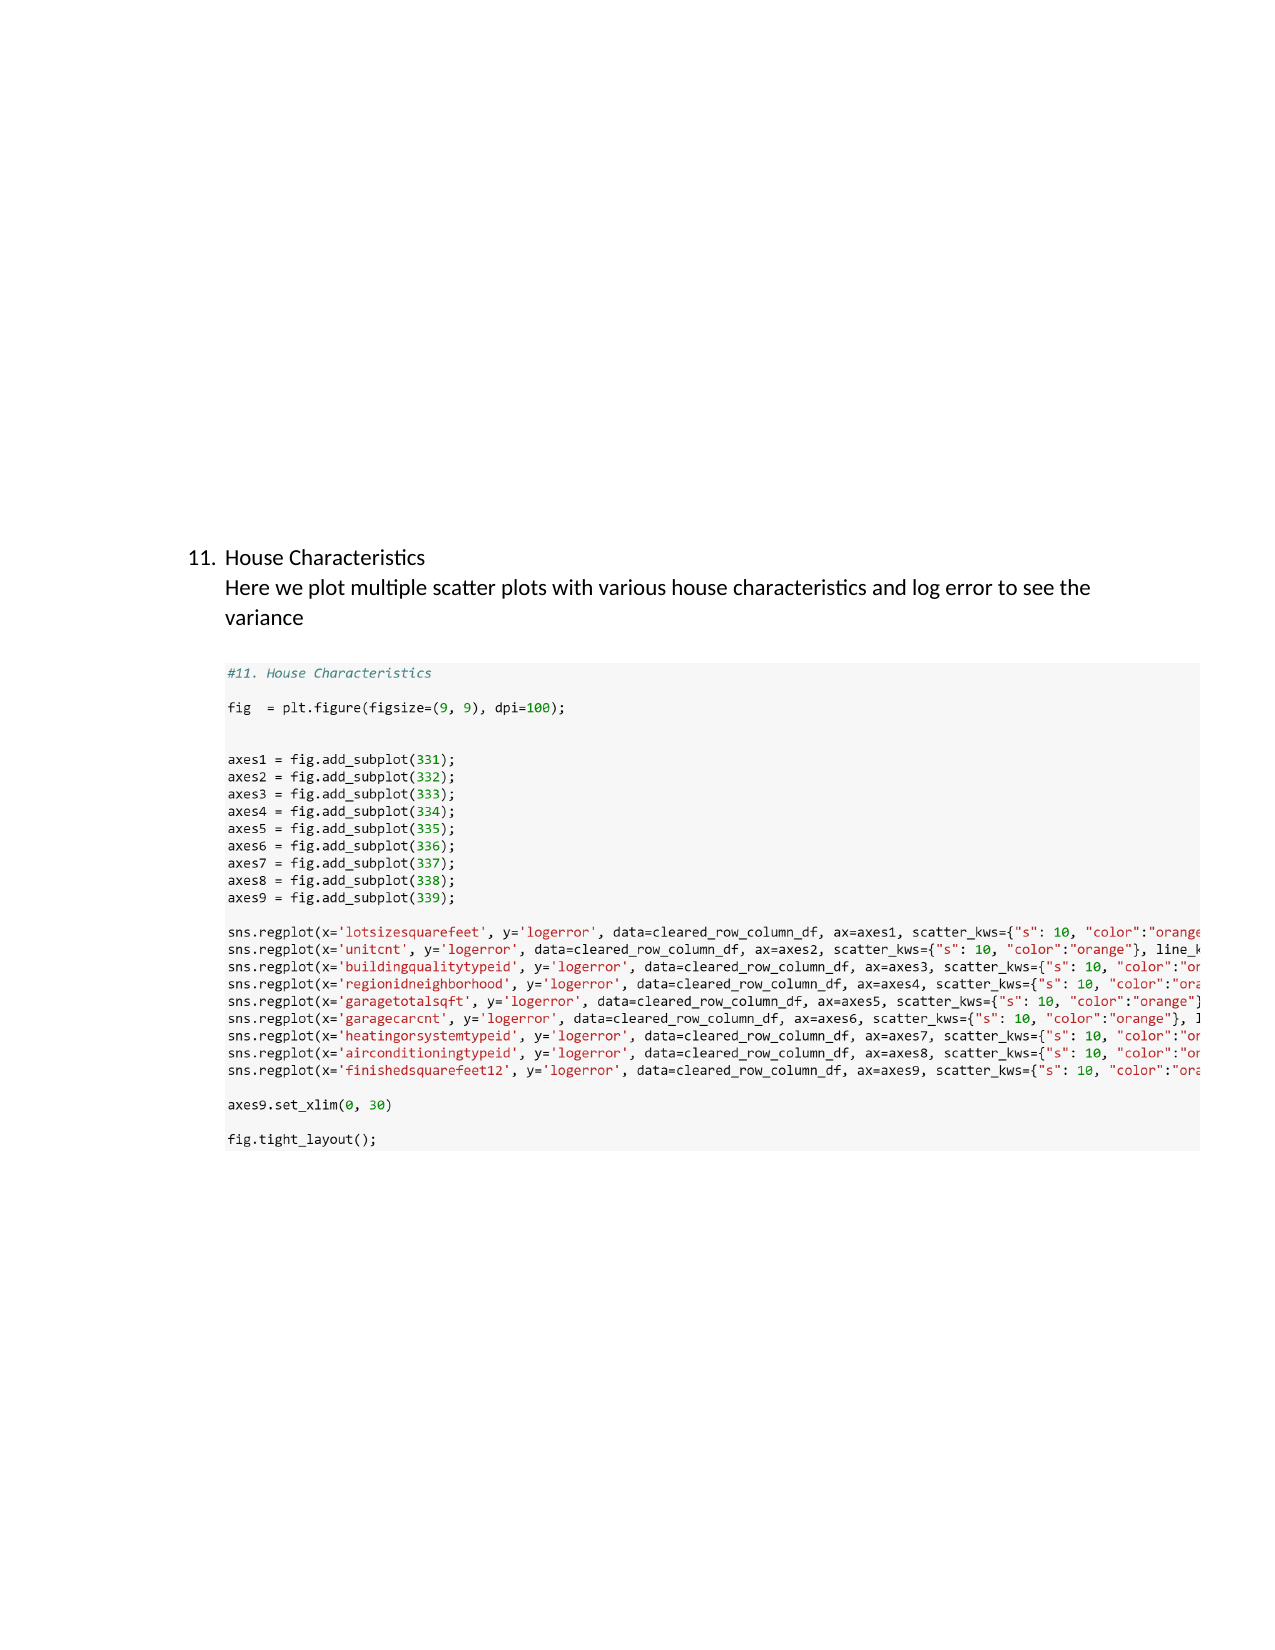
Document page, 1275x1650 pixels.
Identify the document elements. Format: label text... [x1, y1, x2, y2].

list House Characteristics [187, 543, 1125, 571]
list Here we plot multiple scatter plots with various house characteristics and log error to see the variance [225, 573, 1125, 631]
picture [225, 663, 1200, 1151]
